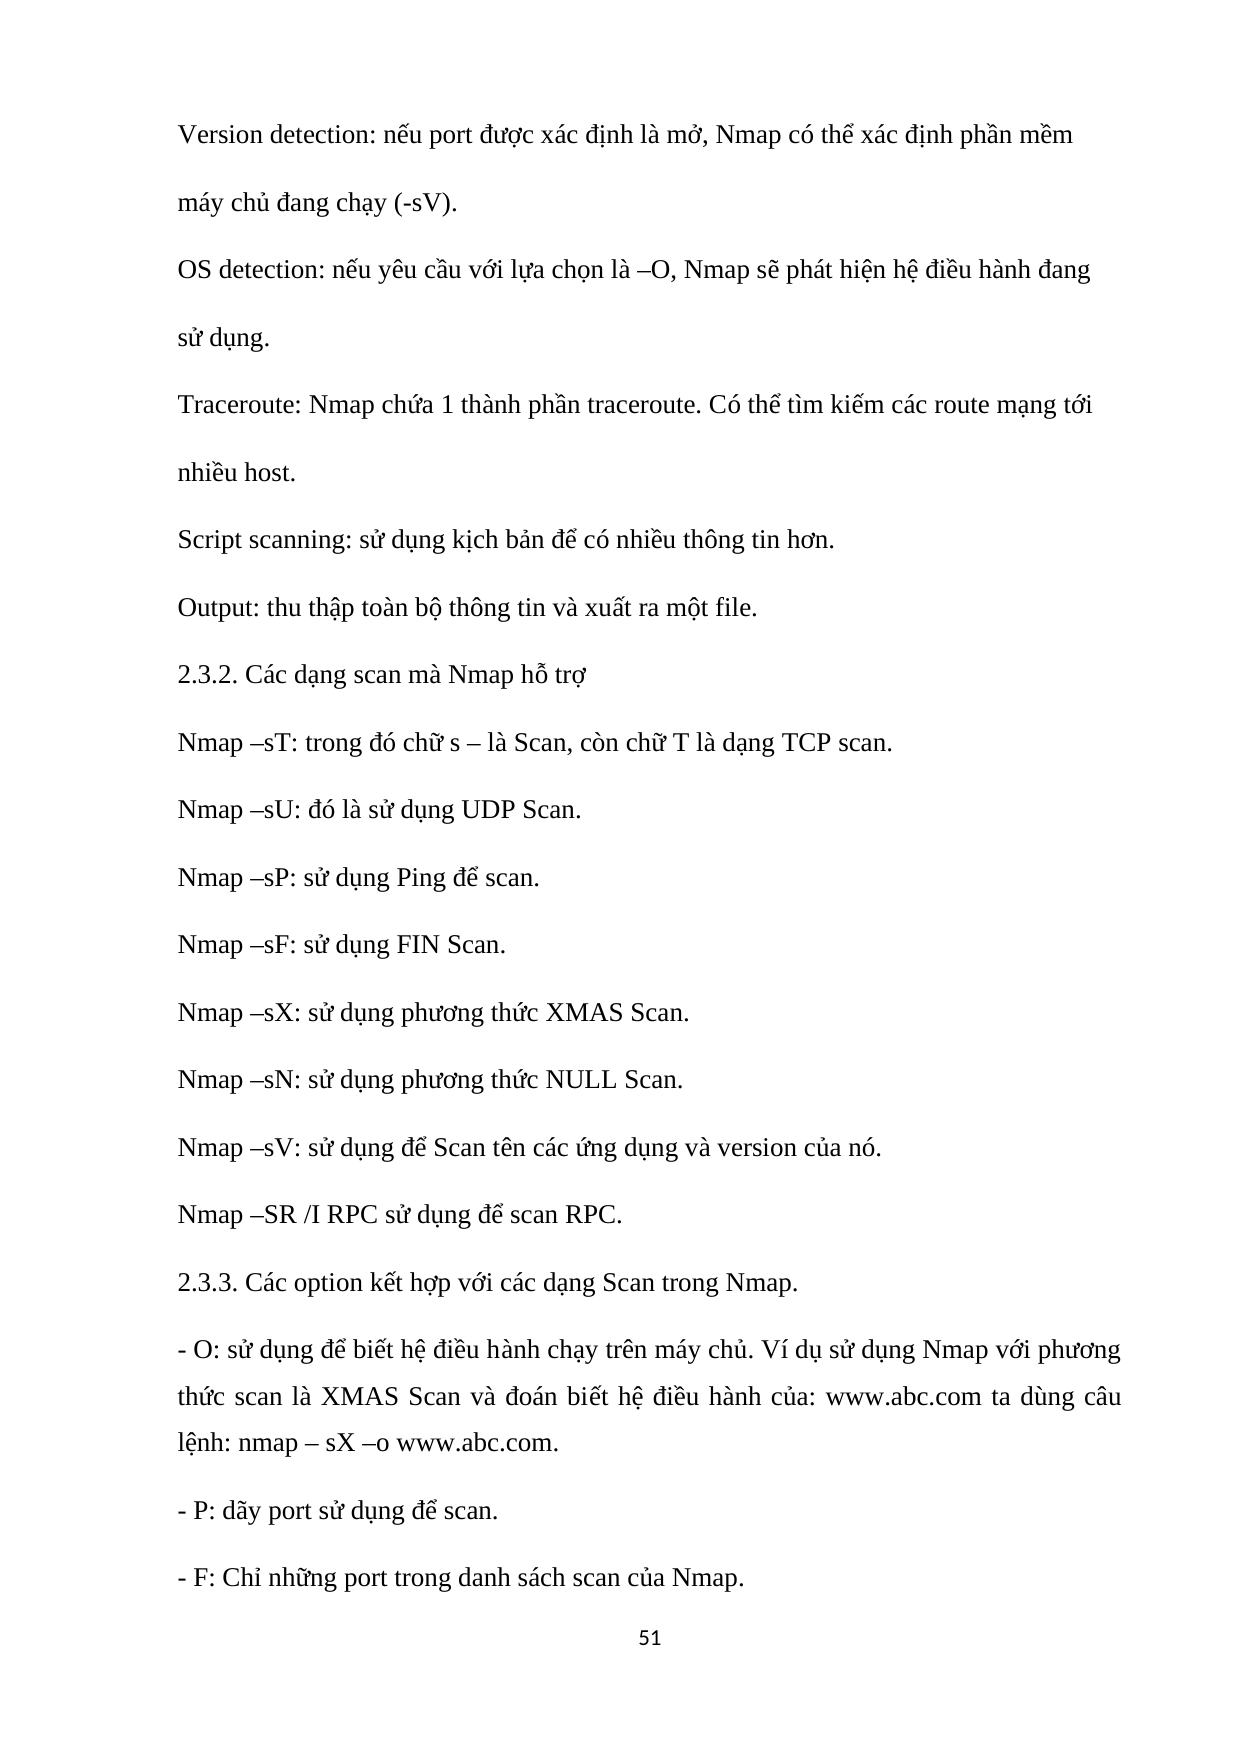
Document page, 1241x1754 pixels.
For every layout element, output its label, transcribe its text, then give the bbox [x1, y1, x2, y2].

text - P: dãy port sử dụng để scan. [177, 1494, 1122, 1525]
text Traceroute: Nmap chứa 1 thành phần traceroute. Có thể tìm kiếm các route mạng tới [177, 388, 1122, 419]
text Nmap –sF: sử dụng FIN Scan. [177, 928, 1122, 959]
text Nmap –sP: sử dụng Ping để scan. [177, 861, 1122, 892]
text Script scanning: sử dụng kịch bản để có nhiều thông tin hơn. [177, 523, 1122, 554]
text OS detection: nếu yêu cầu với lựa chọn là –O, Nmap sẽ phát hiện hệ điều hành đang [177, 253, 1122, 284]
text Nmap –sU: đó là sử dụng UDP Scan. [177, 793, 1122, 824]
text sử dụng. [177, 321, 1122, 352]
text 2.3.2. Các dạng scan mà Nmap hỗ trợ [177, 658, 1122, 689]
text Nmap –sV: sử dụng để Scan tên các ứng dụng và version của nó. [177, 1131, 1122, 1162]
text 2.3.3. Các option kết hợp với các dạng Scan trong Nmap. [177, 1266, 1122, 1297]
text máy chủ đang chạy (-sV). [177, 186, 1122, 217]
text - F: Chỉ những port trong danh sách scan của Nmap. [177, 1561, 1122, 1593]
text Version detection: nếu port được xác định là mở, Nmap có thể xác định phần mềm [177, 118, 1122, 149]
text Output: thu thập toàn bộ thông tin và xuất ra một file. [177, 591, 1122, 622]
text Nmap –sT: trong đó chữ s – là Scan, còn chữ T là dạng TCP scan. [177, 726, 1122, 757]
text - O: sử dụng để biết hệ điều hành chạy trên máy chủ. Ví dụ sử dụng Nmap với phương thức scan là XMAS Scan và đoán biết hệ điều hành của: www.abc.com ta dùng câu lệnh: nmap – sX –o www.abc.com. [177, 1333, 1122, 1458]
text Nmap –SR /I RPC sử dụng để scan RPC. [177, 1198, 1122, 1229]
text Nmap –sX: sử dụng phương thức XMAS Scan. [177, 996, 1122, 1027]
text nhiều host. [177, 456, 1122, 487]
text Nmap –sN: sử dụng phương thức NULL Scan. [177, 1063, 1122, 1094]
